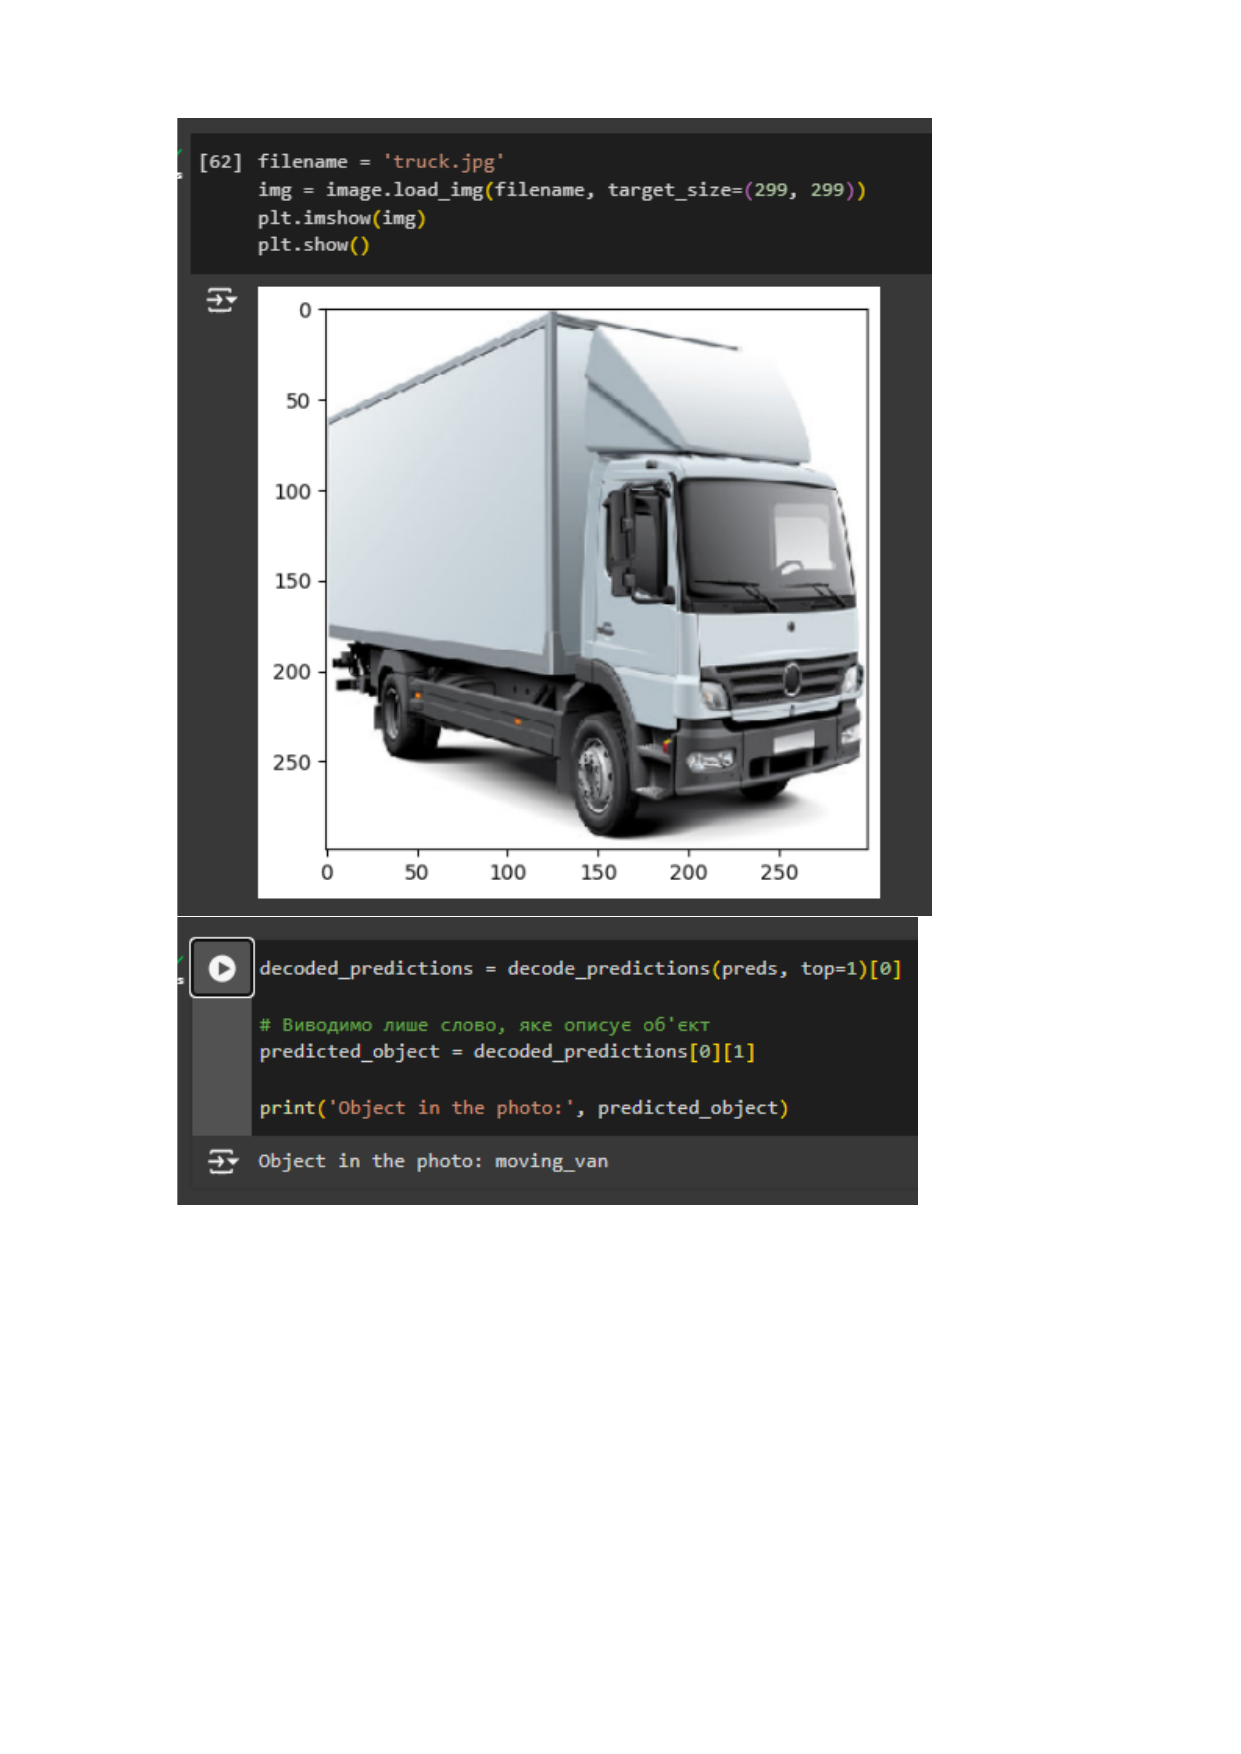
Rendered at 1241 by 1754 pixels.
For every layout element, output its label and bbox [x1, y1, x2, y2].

picture [177, 118, 932, 916]
picture [177, 917, 918, 1205]
